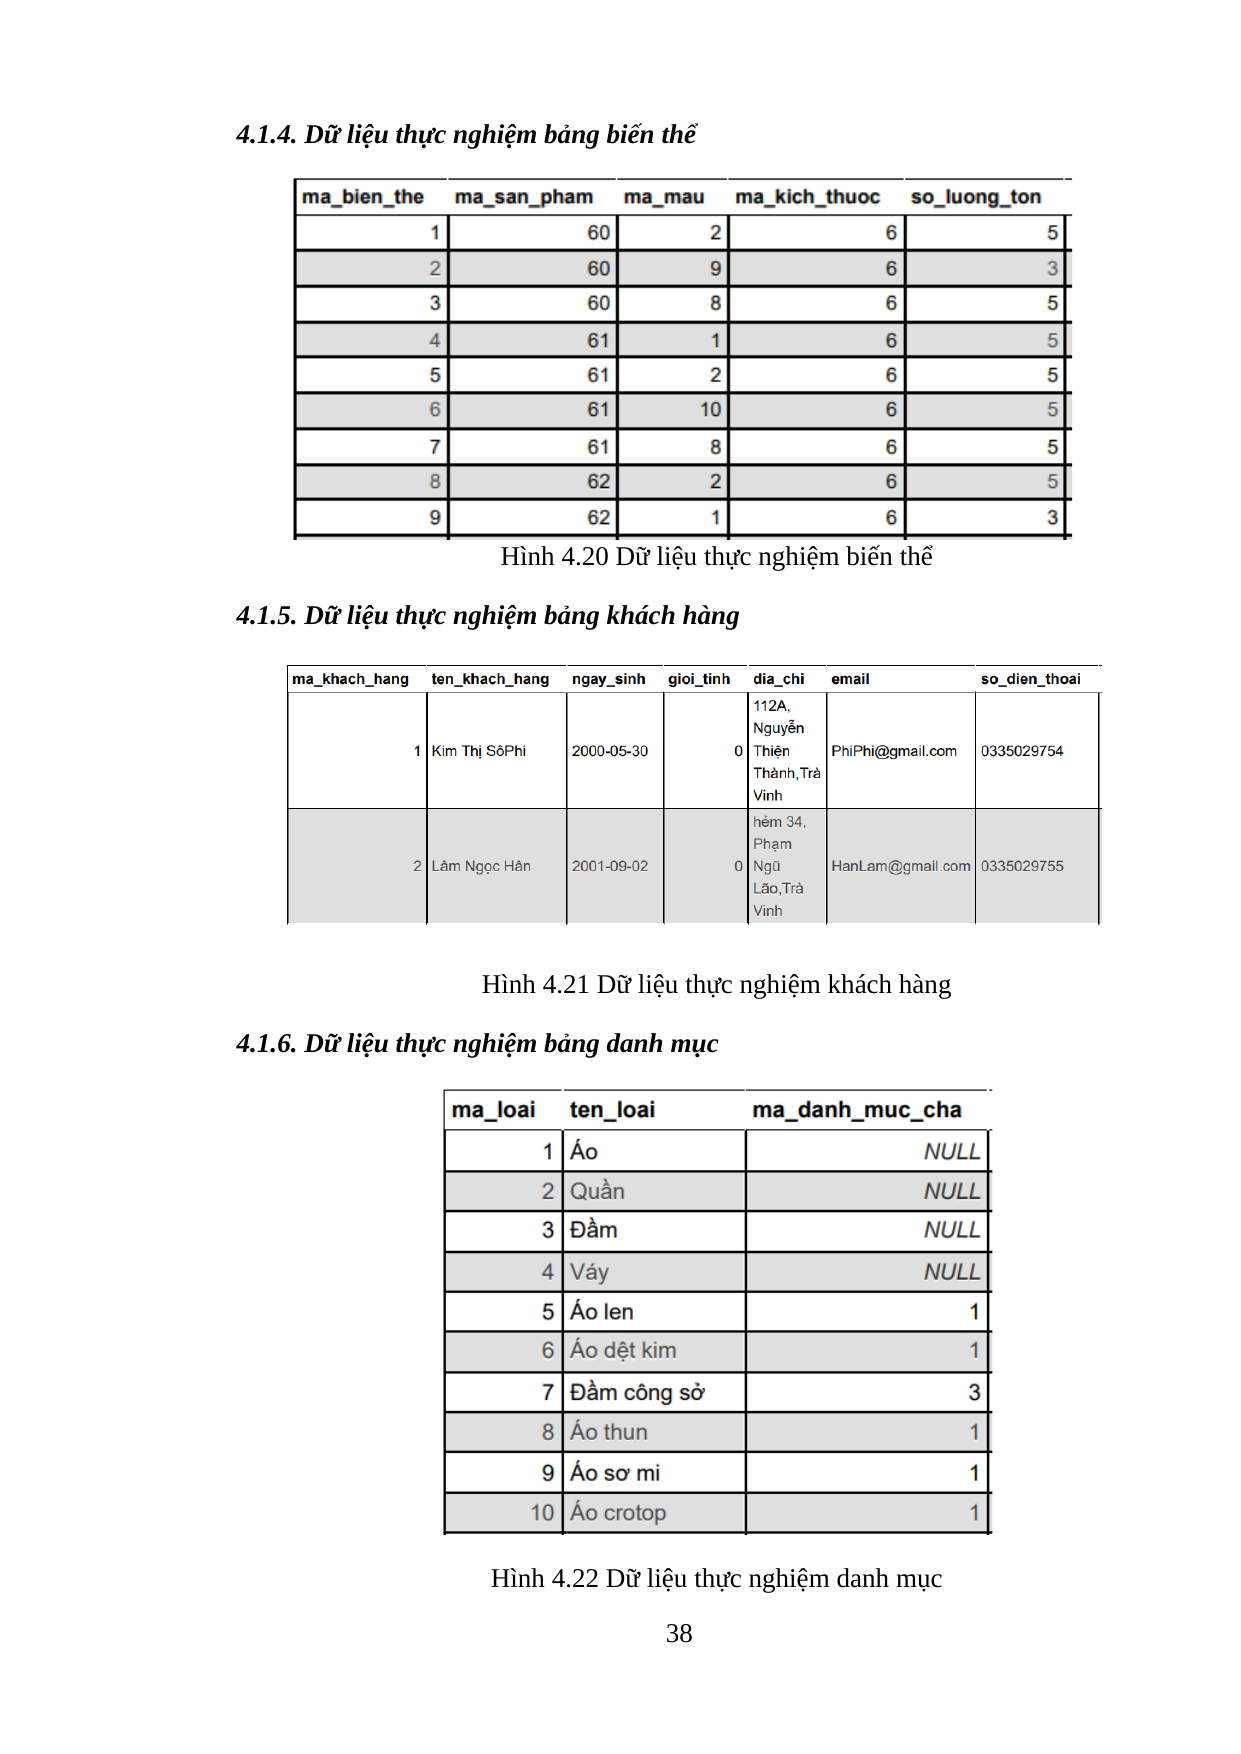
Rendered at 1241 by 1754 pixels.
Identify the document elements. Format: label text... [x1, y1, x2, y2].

picture [441, 1086, 993, 1535]
picture [286, 177, 1073, 540]
subtitle Dữ liệu thực nghiệm bảng biến thể [236, 118, 1152, 149]
picture [281, 658, 1103, 940]
subtitle Dữ liệu thực nghiệm bảng danh mục [236, 1027, 1152, 1058]
subtitle Dữ liệu thực nghiệm bảng khách hàng [236, 599, 1152, 630]
